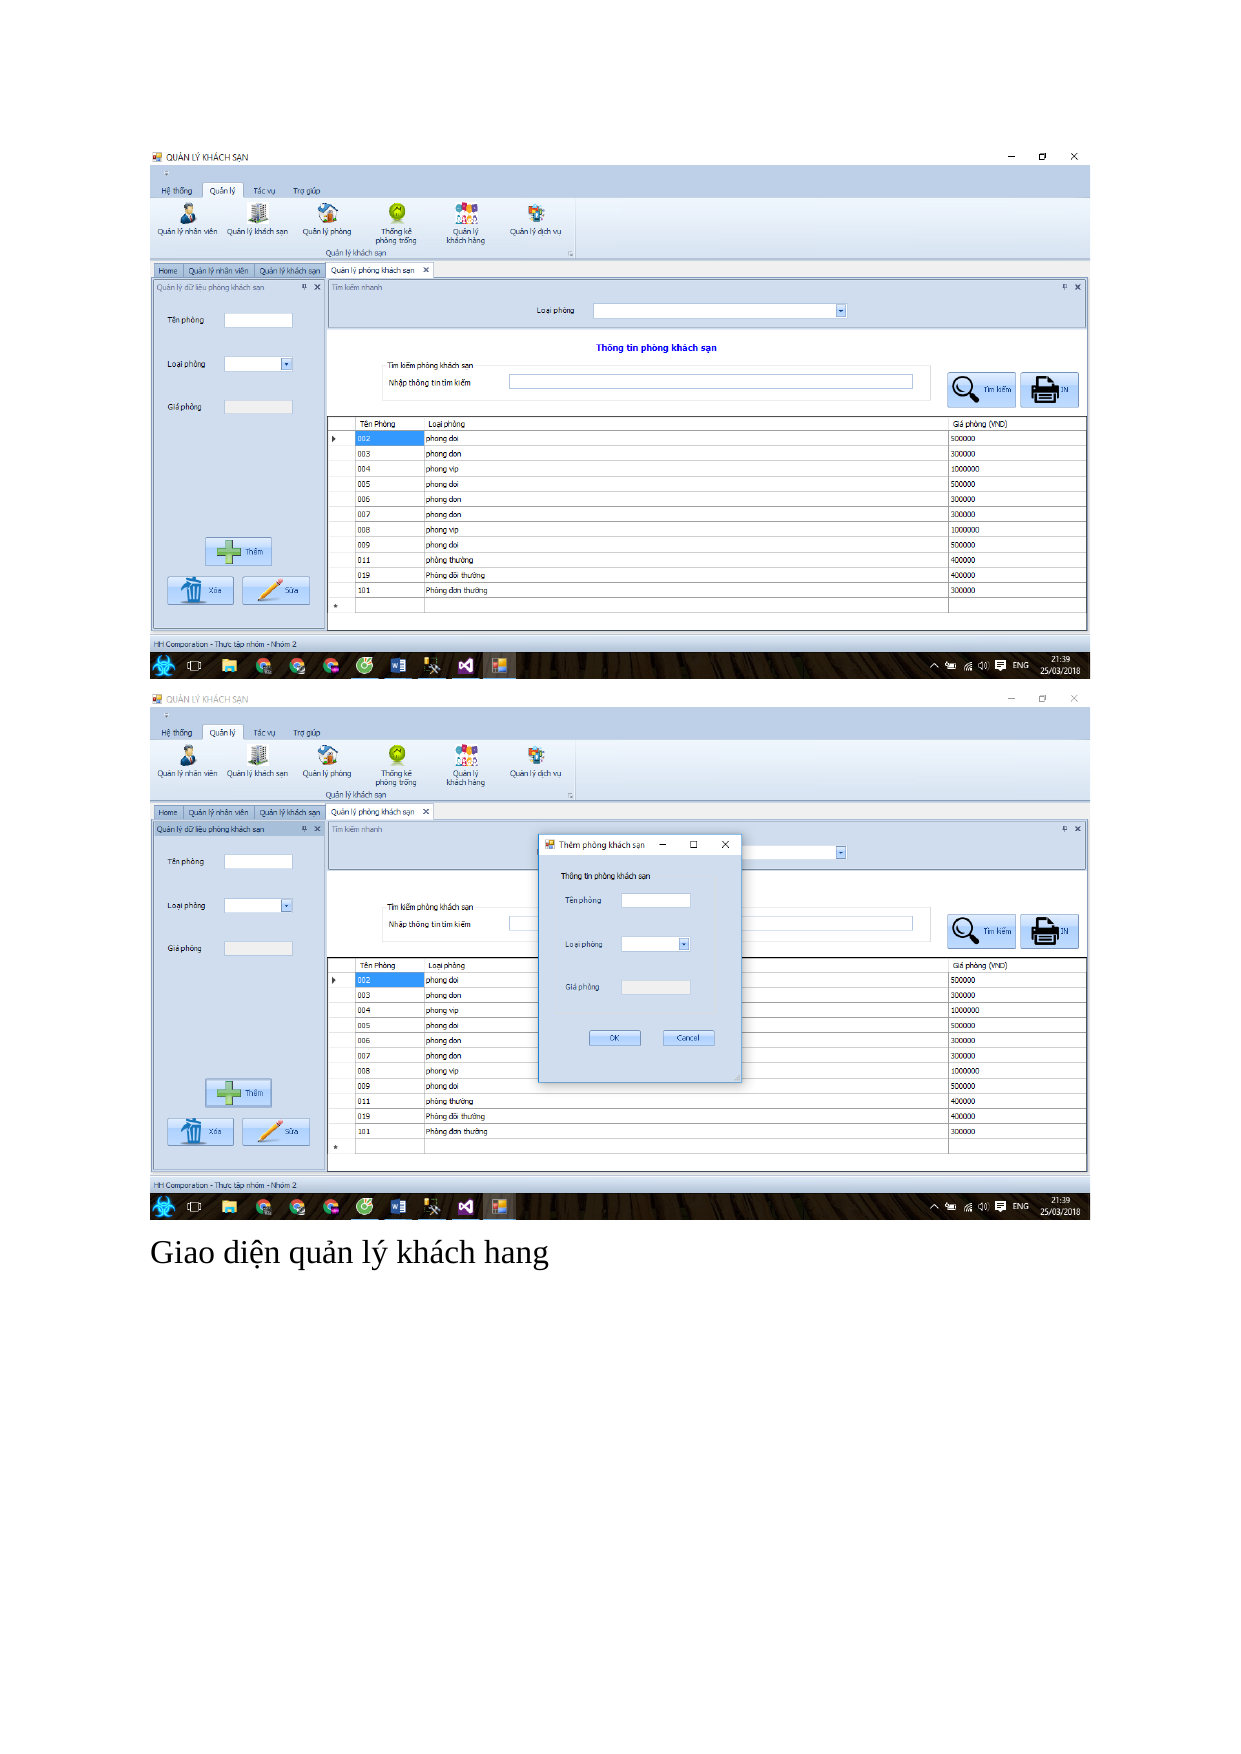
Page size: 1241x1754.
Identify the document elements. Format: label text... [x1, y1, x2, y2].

picture [150, 691, 1091, 1220]
text Giao diện quản lý khách hang [150, 1232, 1090, 1271]
picture [150, 150, 1091, 679]
